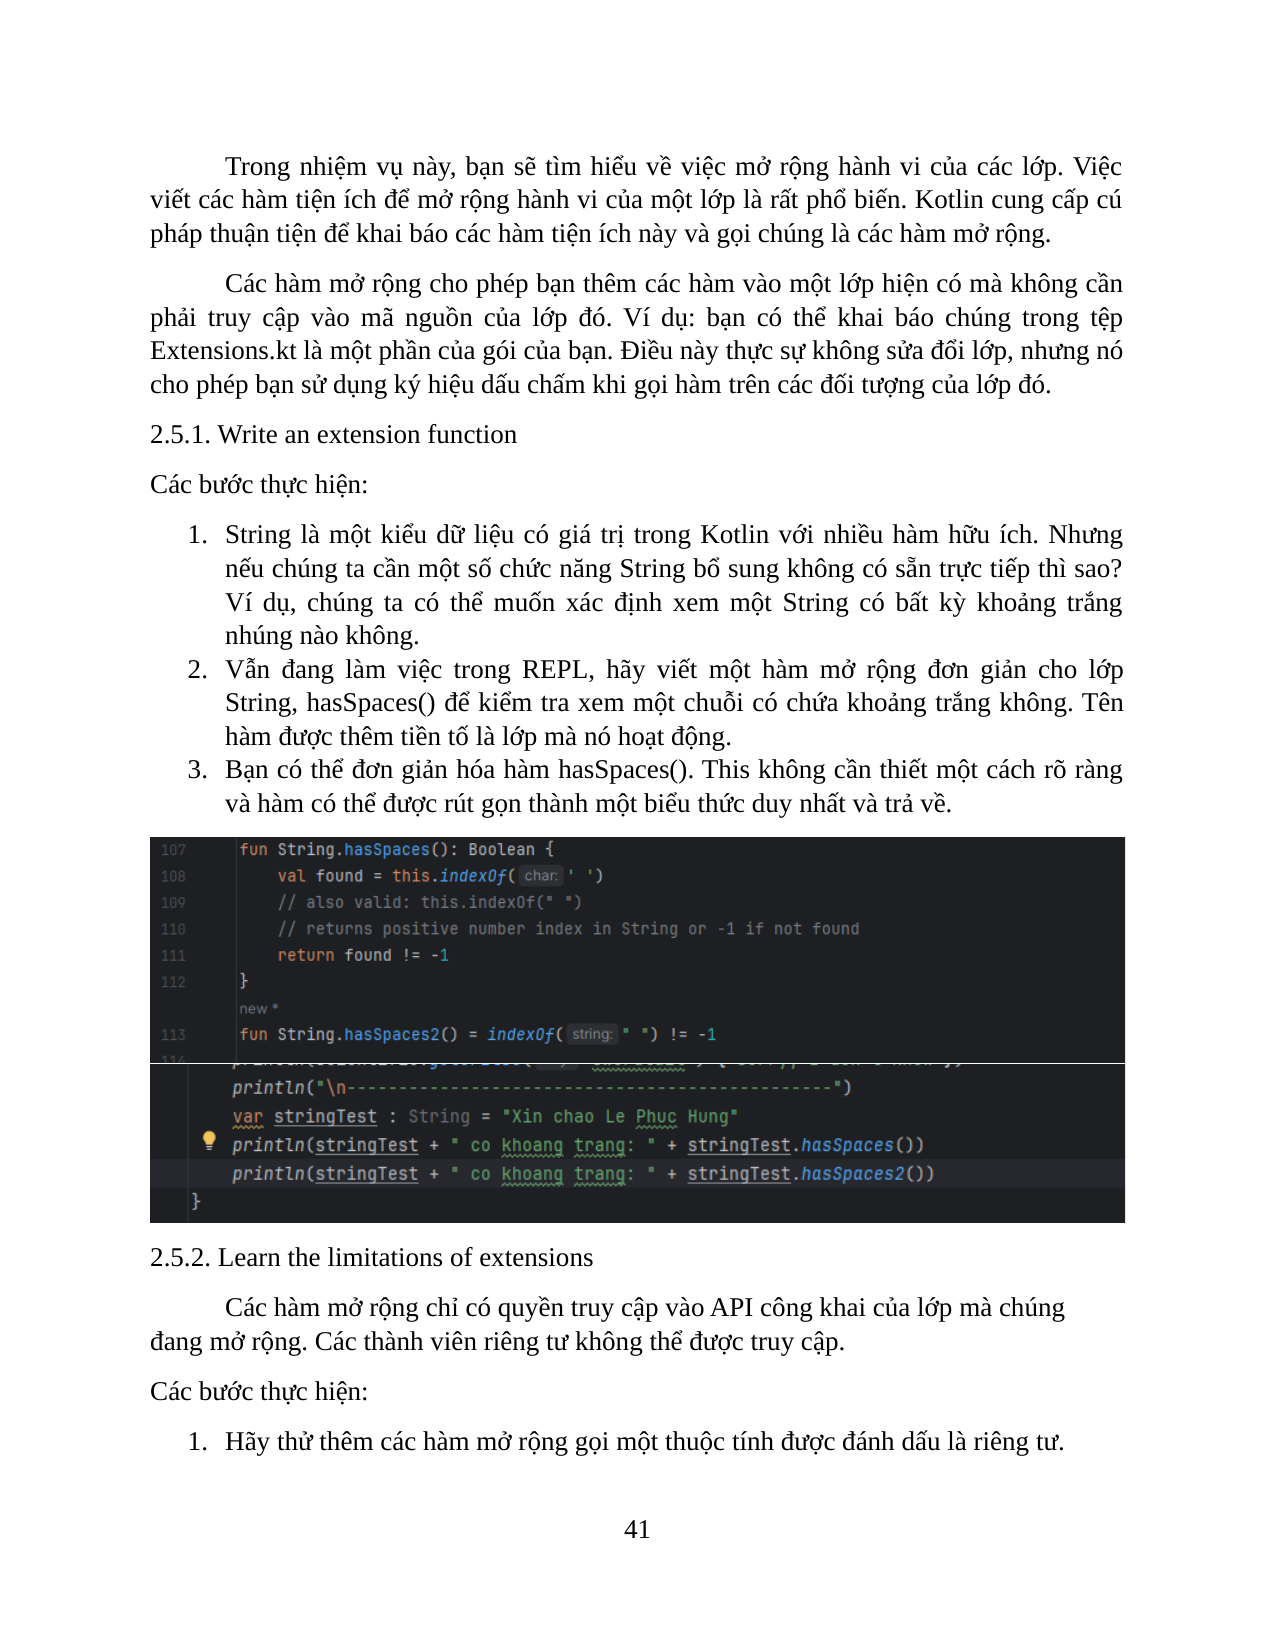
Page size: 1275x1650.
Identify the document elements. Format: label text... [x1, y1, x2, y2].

text Các bước thực hiện: [150, 468, 1125, 499]
text Các hàm mở rộng chỉ có quyền truy cập vào API công khai của lớp mà chúng đang mở rộng. Các thành viên riêng tư không thể được truy cập. [150, 1291, 1125, 1356]
text Trong nhiệm vụ này, bạn sẽ tìm hiểu về việc mở rộng hành vi của các lớp. Việc viết các hàm tiện ích để mở rộng hành vi của một lớp là rất phổ biến. Kotlin cung cấp cú pháp thuận tiện để khai báo các hàm tiện ích này và gọi chúng là các hàm mở rộng. [150, 150, 1125, 248]
text Các hàm mở rộng cho phép bạn thêm các hàm vào một lớp hiện có mà không cần phải truy cập vào mã nguồn của lớp đó. Ví dụ: bạn có thể khai báo chúng trong tệp Extensions.kt là một phần của gói của bạn. Điều này thực sự không sửa đổi lớp, nhưng nó cho phép bạn sử dụng ký hiệu dấu chấm khi gọi hàm trên các đối tượng của lớp đó. [150, 267, 1125, 399]
subtitle 2.5.2. Learn the limitations of extensions [150, 1241, 1125, 1272]
subtitle 2.5.1. Write an extension function [150, 418, 1125, 449]
picture [150, 1064, 1125, 1223]
list Hãy thử thêm các hàm mở rộng gọi một thuộc tính được đánh dấu là riêng tư. [187, 1425, 1125, 1457]
list String là một kiểu dữ liệu có giá trị trong Kotlin với nhiều hàm hữu ích. Nhưng nếu chúng ta cần một số chức năng String bổ sung không có sẵn trực tiếp thì sao? Ví dụ, chúng ta có thể muốn xác định xem một String có bất kỳ khoảng trắng nhúng nào không. [187, 518, 1125, 650]
picture [150, 837, 1125, 1063]
text Các bước thực hiện: [150, 1375, 1125, 1406]
list Bạn có thể đơn giản hóa hàm hasSpaces(). This không cần thiết một cách rõ ràng và hàm có thể được rút gọn thành một biểu thức duy nhất và trả về. [187, 753, 1125, 818]
list Vẫn đang làm việc trong REPL, hãy viết một hàm mở rộng đơn giản cho lớp String, hasSpaces() để kiểm tra xem một chuỗi có chứa khoảng trắng không. Tên hàm được thêm tiền tố là lớp mà nó hoạt động. [187, 653, 1125, 751]
